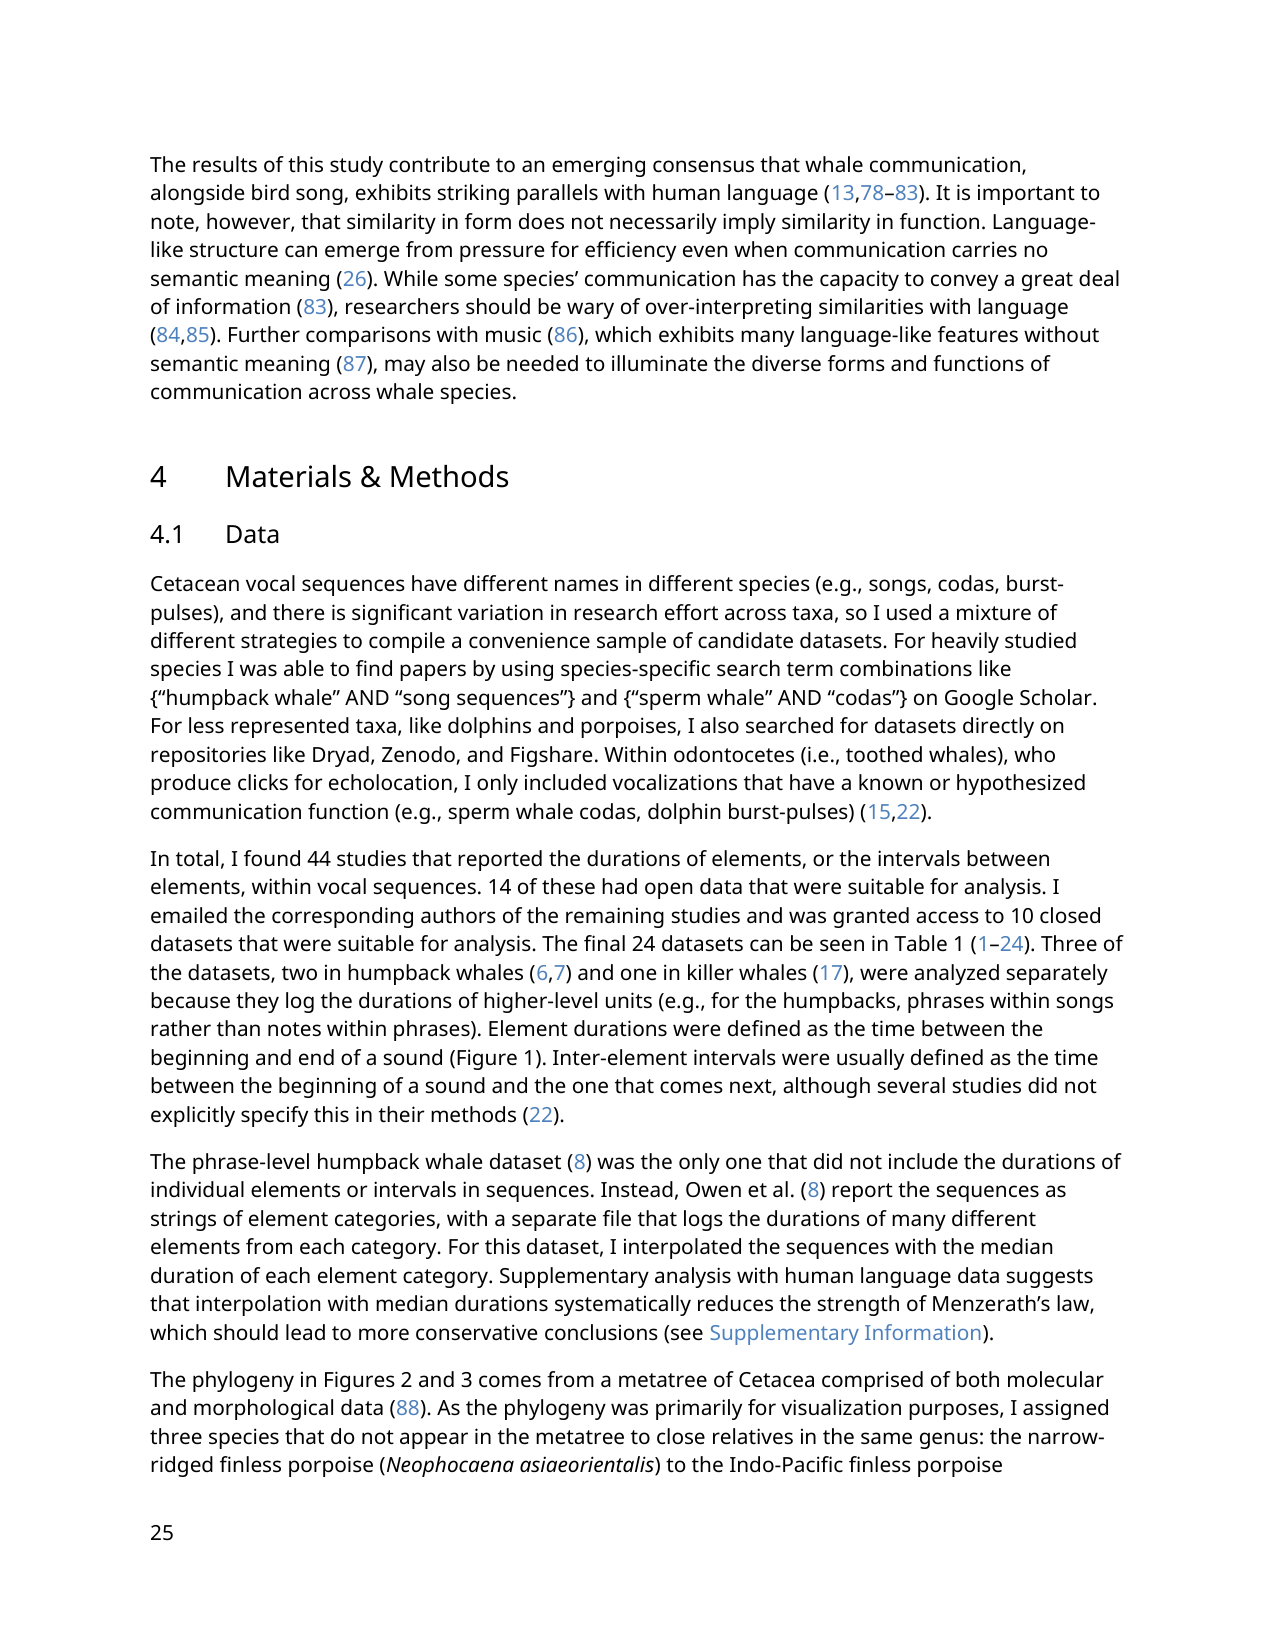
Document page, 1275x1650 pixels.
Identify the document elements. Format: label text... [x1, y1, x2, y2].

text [150, 1365, 1125, 1479]
subtitle 4 Materials & Methods [150, 456, 1125, 496]
subtitle 4.1 Data [150, 516, 1125, 551]
text The phrase-level humpback whale dataset (8) was the only one that did not include the durations of individual elements or intervals in sequences. Instead, Owen et al. (8) report the sequences as strings of element categories, with a separate file that logs the durations of many different elements from each category. For this dataset, I interpolated the sequences with the median duration of each element category. Supplementary analysis with human language data suggests that interpolation with median durations systematically reduces the strength of Menzerath’s law, which should lead to more conservative conclusions (see Supplementary Information). [150, 1147, 1125, 1346]
text In total, I found 44 studies that reported the durations of elements, or the intervals between elements, within vocal sequences. 14 of these had open data that were suitable for analysis. I emailed the corresponding authors of the remaining studies and was granted access to 10 closed datasets that were suitable for analysis. The final 24 datasets can be seen in Table 1 (1–24). Three of the datasets, two in humpback whales (6,7) and one in killer whales (17), were analyzed separately because they log the durations of higher-level units (e.g., for the humpbacks, phrases within songs rather than notes within phrases). Element durations were defined as the time between the beginning and end of a sound (Figure 1). Inter-element intervals were usually defined as the time between the beginning of a sound and the one that comes next, although several studies did not explicitly specify this in their methods (22). [150, 844, 1125, 1128]
text The results of this study contribute to an emerging consensus that whale communication, alongside bird song, exhibits striking parallels with human language (13,78–83). It is important to note, however, that similarity in form does not necessarily imply similarity in function. Language-like structure can emerge from pressure for efficiency even when communication carries no semantic meaning (26). While some species’ communication has the capacity to convey a great deal of information (83), researchers should be wary of over-interpreting similarities with language (84,85). Further comparisons with music (86), which exhibits many language-like features without semantic meaning (87), may also be needed to illuminate the diverse forms and functions of communication across whale species. [150, 150, 1125, 406]
text Cetacean vocal sequences have different names in different species (e.g., songs, codas, burst-pulses), and there is significant variation in research effort across taxa, so I used a mixture of different strategies to compile a convenience sample of candidate datasets. For heavily studied species I was able to find papers by using species-specific search term combinations like {“humpback whale” AND “song sequences”} and {“sperm whale” AND “codas”} on Google Scholar. For less represented taxa, like dolphins and porpoises, I also searched for datasets directly on repositories like Dryad, Zenodo, and Figshare. Within odontocetes (i.e., toothed whales), who produce clicks for echolocation, I only included vocalizations that have a known or hypothesized communication function (e.g., sperm whale codas, dolphin burst-pulses) (15,22). [150, 569, 1125, 825]
